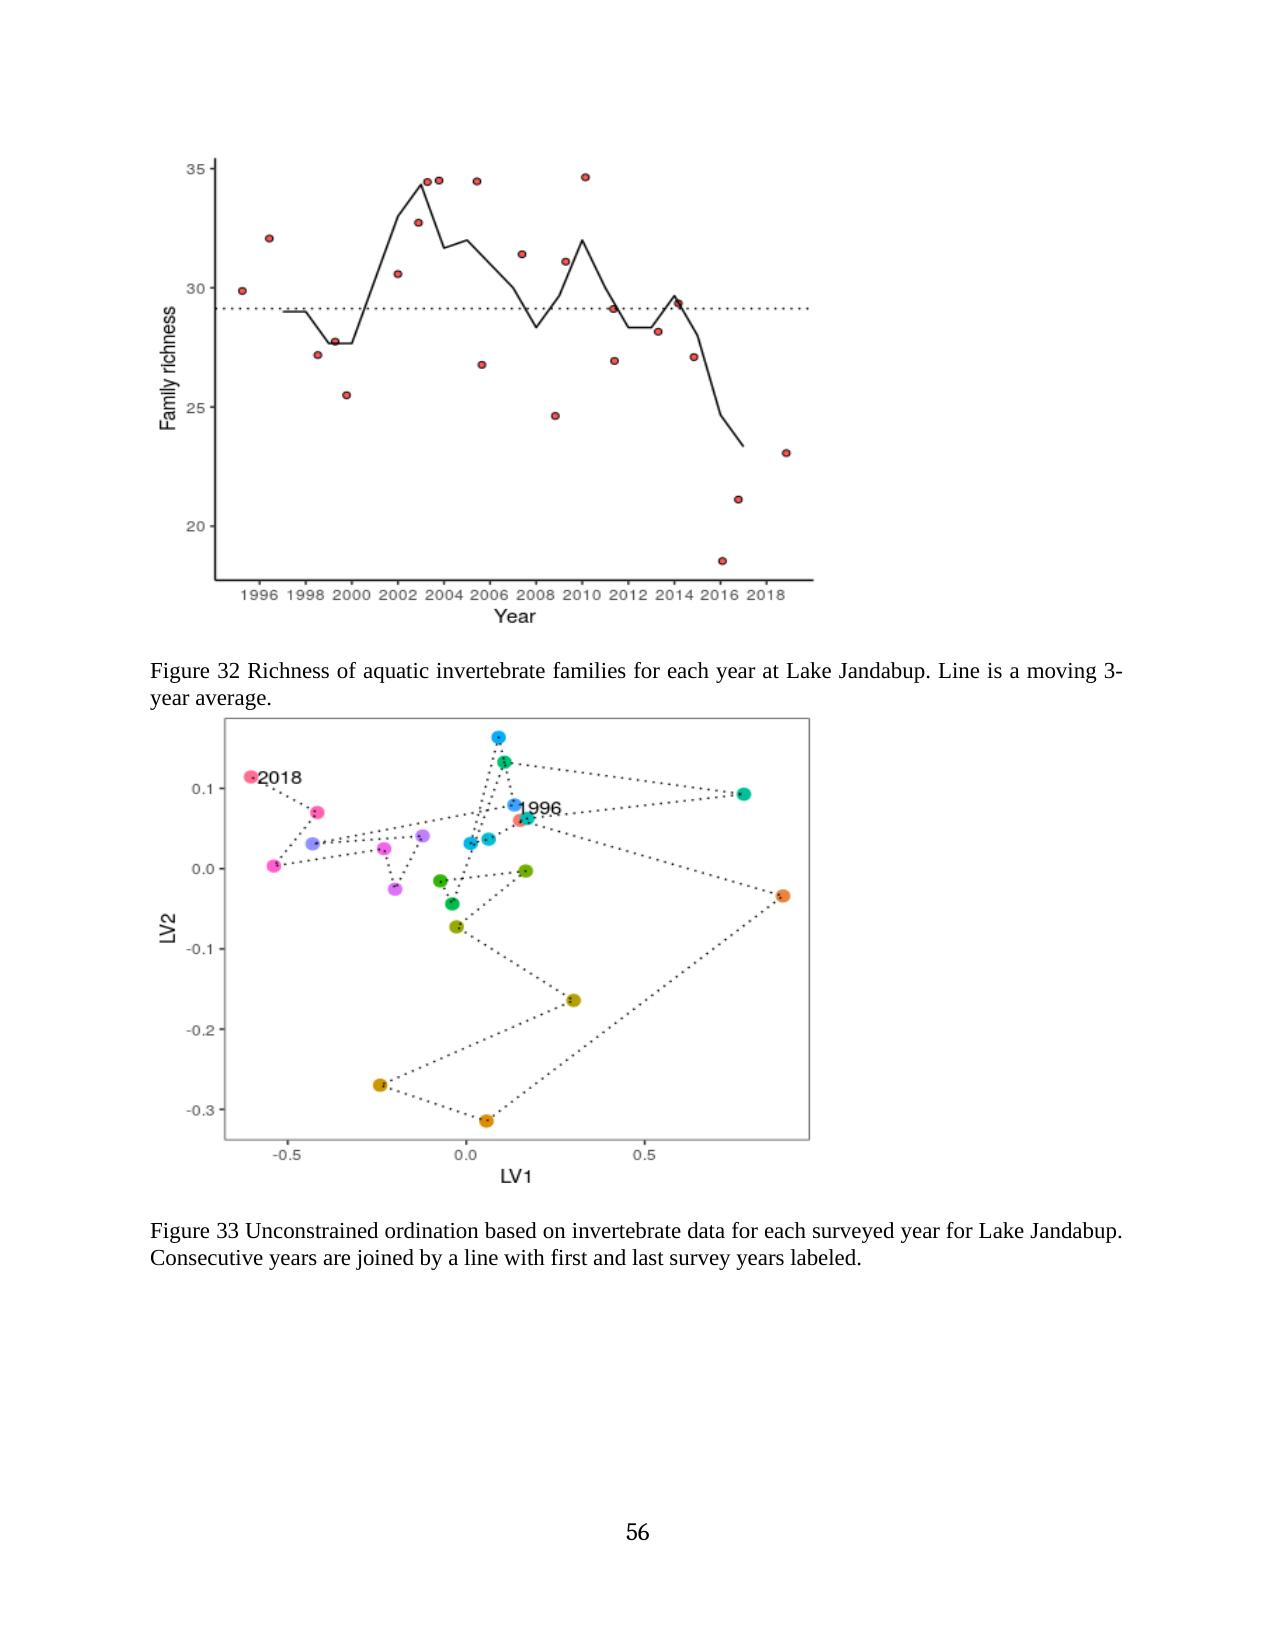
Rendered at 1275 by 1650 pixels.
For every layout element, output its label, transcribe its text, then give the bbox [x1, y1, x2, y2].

text Figure 33 Unconstrained ordination based on invertebrate data for each surveyed year for Lake Jandabup. Consecutive years are joined by a line with first and last survey years labeled. [150, 1217, 1125, 1270]
text Figure 32 Richness of aquatic invertebrate families for each year at Lake Jandabup. Line is a moving 3-year average. [150, 657, 1125, 710]
picture [150, 150, 824, 637]
picture [150, 710, 820, 1197]
